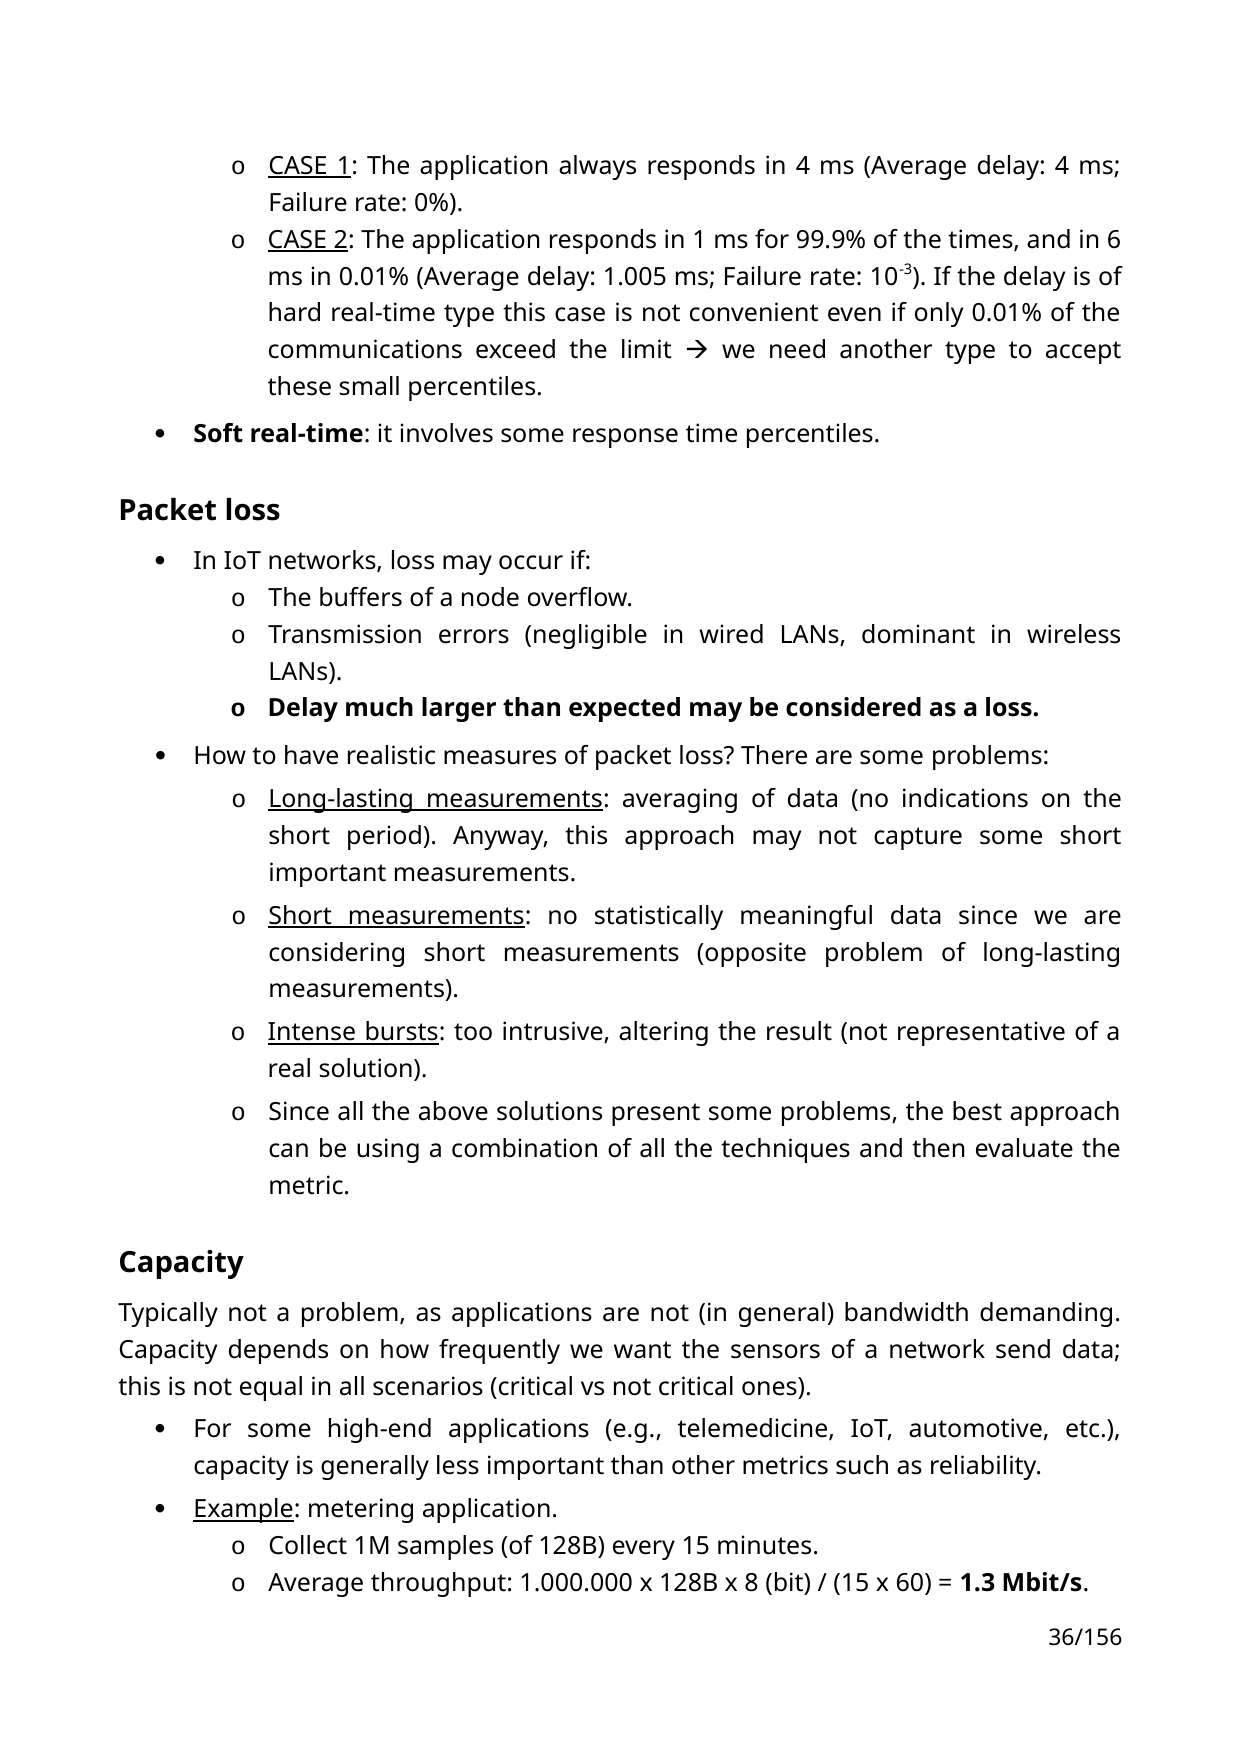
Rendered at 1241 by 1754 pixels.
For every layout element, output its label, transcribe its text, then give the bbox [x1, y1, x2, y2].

list CASE 1: The application always responds in 4 ms (Average delay: 4 ms; Failure rate: 0%). [231, 148, 1122, 219]
list In IoT networks, loss may occur if: [156, 543, 1122, 577]
list Average throughput: 1.000.000 x 128B x 8 (bit) / (15 x 60) = 1.3 Mbit/s. [231, 1565, 1122, 1599]
text Capacity [118, 1241, 1122, 1281]
list Long-lasting measurements: averaging of data (no indications on the short period). Anyway, this approach may not capture some short important measurements. [231, 781, 1122, 888]
list CASE 2: The application responds in 1 ms for 99.9% of the times, and in 6 ms in 0.01% (Average delay: 1.005 ms; Failure rate: 10-3). If the delay is of hard real-time type this case is not convenient even if only 0.01% of the communications exceed the limit we need another type to accept these small percentiles. [230, 221, 1122, 403]
list Transmission errors (negligible in wired LANs, dominant in wireless LANs). [231, 616, 1122, 687]
list Example: metering application. [156, 1491, 1122, 1525]
list Delay much larger than expected may be considered as a loss. [230, 690, 1122, 724]
list The buffers of a node overflow. [231, 579, 1122, 614]
list Short measurements: no statistically meaningful data since we are considering short measurements (opposite problem of long-lasting measurements). [231, 897, 1122, 1005]
list How to have realistic measures of packet loss? There are some problems: [156, 737, 1122, 772]
list Soft real-time: it involves some response time percentiles. [156, 416, 1122, 450]
list For some high-end applications (e.g., telemedicine, IoT, automotive, etc.), capacity is generally less important than other metrics such as reliability. [156, 1411, 1122, 1482]
text Packet loss [118, 489, 1122, 529]
list Collect 1M samples (of 128B) every 15 minutes. [231, 1528, 1122, 1562]
list Since all the above solutions present some problems, the best approach can be using a combination of all the techniques and then evaluate the metric. [231, 1094, 1122, 1202]
list Intense bursts: too intrusive, altering the result (not representative of a real solution). [230, 1014, 1122, 1085]
text Typically not a problem, as applications are not (in general) bandwidth demanding. Capacity depends on how frequently we want the sensors of a network send data; this is not equal in all scenarios (critical vs not critical ones). [118, 1294, 1122, 1402]
